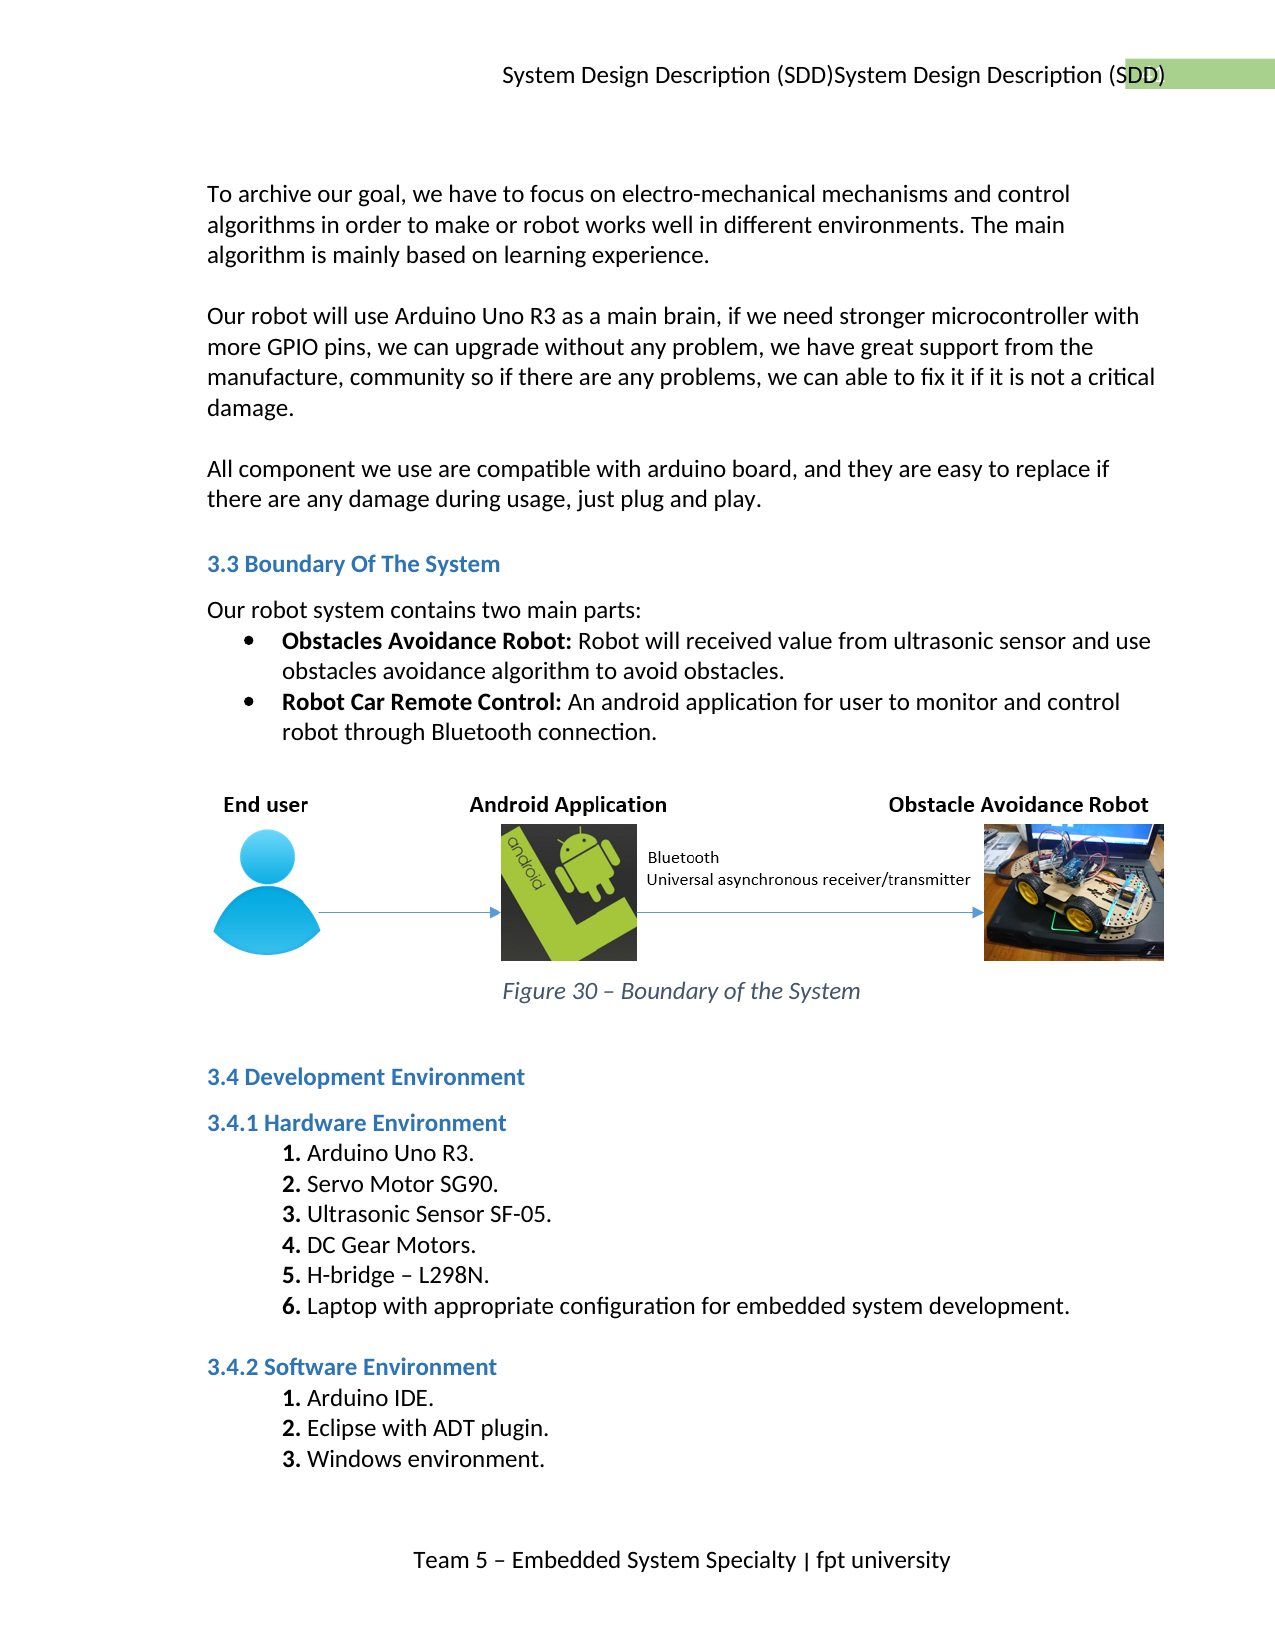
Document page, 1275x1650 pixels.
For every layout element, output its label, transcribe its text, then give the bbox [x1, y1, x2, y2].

text Our robot will use Arduino Uno R3 as a main brain, if we need stronger microcontroller with more GPIO pins, we can upgrade without any problem, we have great support from the manufacture, community so if there are any problems, we can able to fix it if it is not a critical damage. [207, 300, 1157, 422]
text All component we use are compatible with arduino board, and they are easy to replace if there are any damage during usage, just plug and play. [207, 453, 1157, 514]
text To archive our goal, we have to focus on electro-mechanical mechanisms and control algorithms in order to make or robot works well in different environments. The main algorithm is mainly based on learning experience. [207, 178, 1157, 270]
subtitle 3.3 Boundary Of The System [207, 549, 1157, 579]
text 1. Arduino Uno R3. [207, 1138, 1157, 1168]
text 4. DC Gear Motors. [207, 1229, 1157, 1260]
text 2. Servo Motor SG90. [207, 1168, 1157, 1199]
text 3.4.2 Software Environment [207, 1351, 1157, 1382]
text 3. Ultrasonic Sensor SF-05. [207, 1199, 1157, 1229]
text Our robot system contains two main parts: [207, 594, 1157, 625]
text Figure 30 – Boundary of the System [207, 976, 1157, 1006]
list Robot Car Remote Control: An android application for user to monitor and control robot through Bluetooth connection. [244, 686, 1157, 747]
subtitle 3.4 Development Environment [207, 1061, 1157, 1092]
list Obstacles Avoidance Robot: Robot will received value from ultrasonic sensor and use obstacles avoidance algorithm to avoid obstacles. [244, 625, 1157, 686]
text 6. Laptop with appropriate configuration for embedded system development. [207, 1290, 1157, 1321]
text 3.4.1 Hardware Environment [207, 1107, 1157, 1138]
text 1. Arduino IDE. [207, 1382, 1157, 1412]
picture [206, 777, 1182, 976]
text 5. H-bridge – L298N. [207, 1260, 1157, 1290]
text 2. Eclipse with ADT plugin. [207, 1412, 1157, 1443]
text 3. Windows environment. [207, 1443, 1157, 1473]
